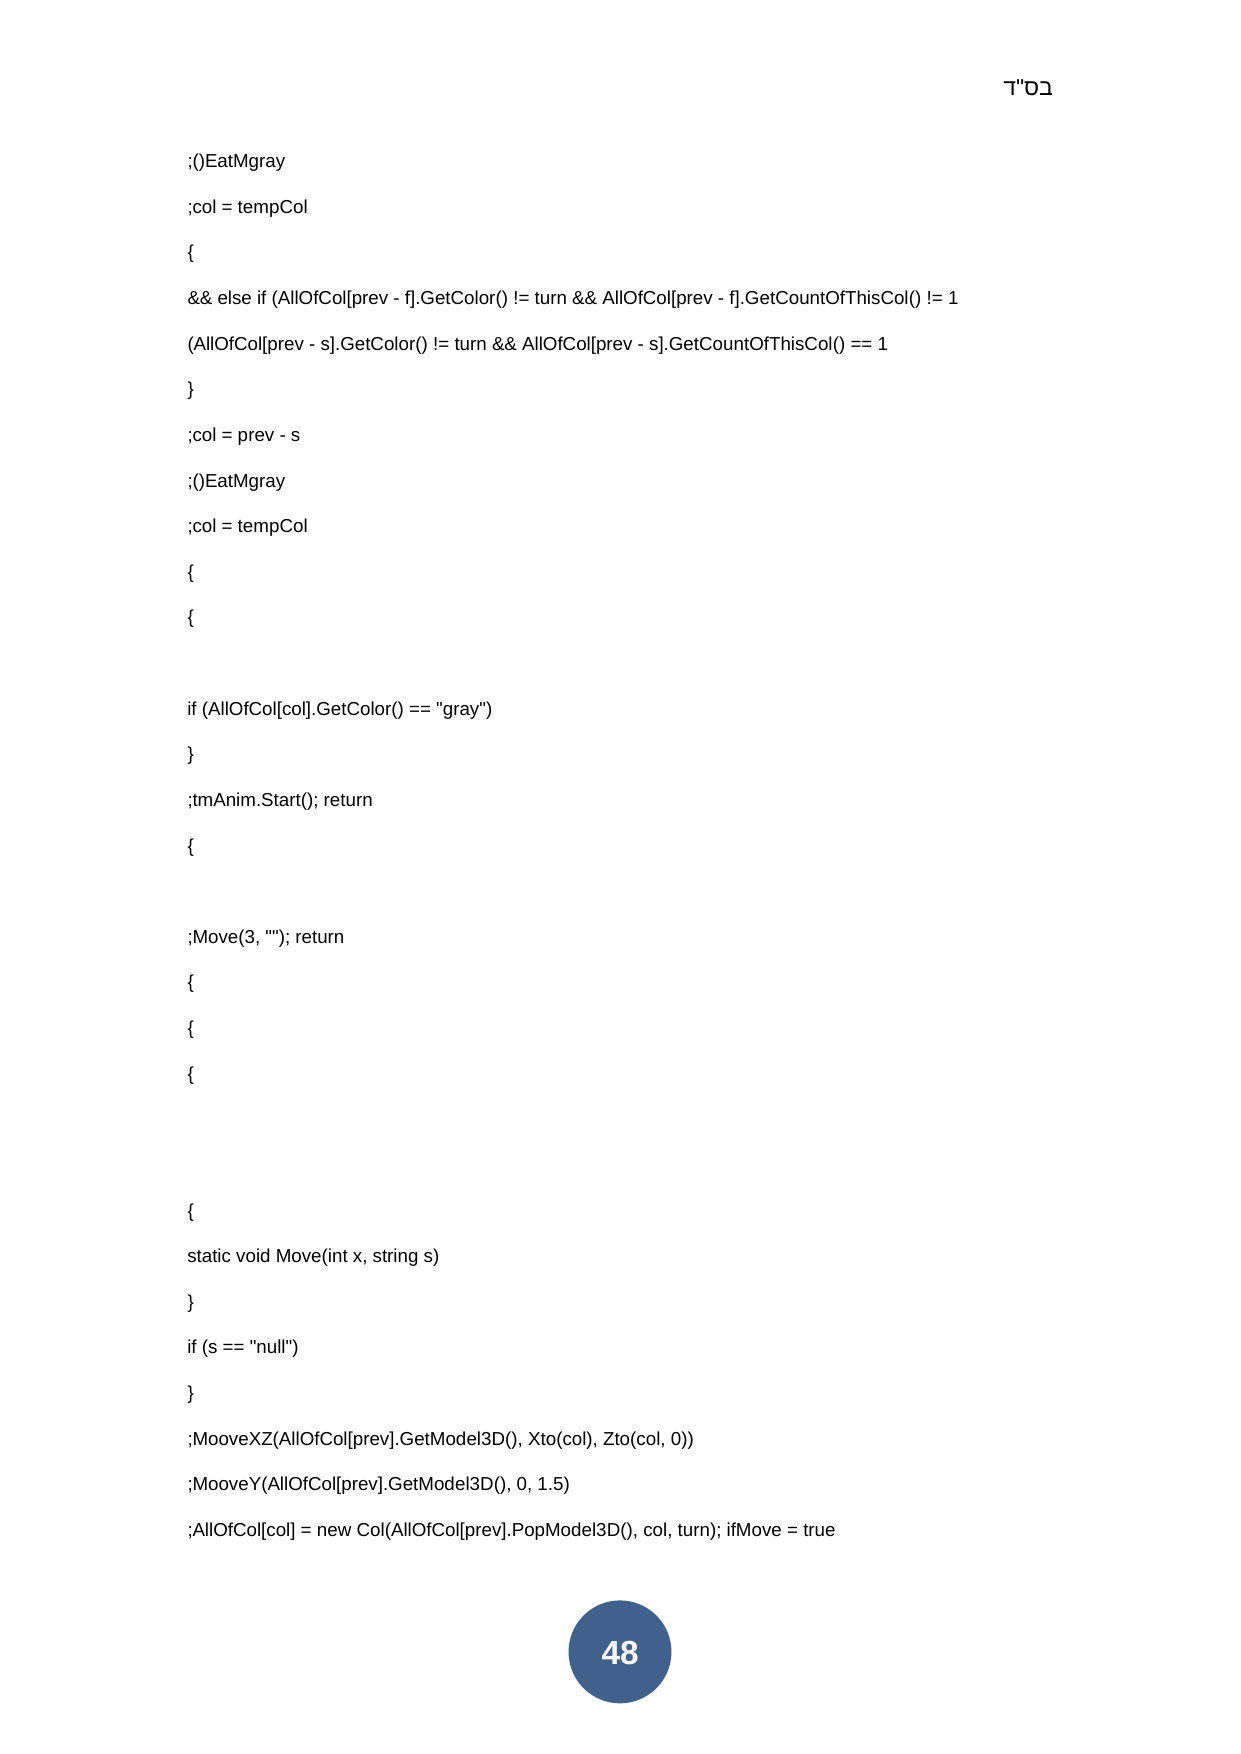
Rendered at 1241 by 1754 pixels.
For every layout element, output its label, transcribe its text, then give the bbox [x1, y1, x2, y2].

text } [187, 241, 1053, 263]
text MooveXZ(AllOfCol[prev].GetModel3D(), Xto(col), Zto(col, 0)); [187, 1427, 1053, 1449]
text col = tempCol; [187, 196, 1053, 217]
text } [187, 834, 1053, 856]
text } [187, 606, 1053, 628]
text AllOfCol[col] = new Col(AllOfCol[prev].PopModel3D(), col, turn); ifMove = true; [187, 1519, 1053, 1540]
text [187, 1473, 1053, 1495]
text } [187, 1017, 1053, 1038]
text { [187, 1382, 1053, 1403]
text EatMgray(); [187, 469, 1053, 491]
text AllOfCol[prev - s].GetColor() != turn && AllOfCol[prev - s].GetCountOfThisCol() == 1) [187, 332, 1053, 354]
text if (s == "null") [187, 1336, 1053, 1358]
text if (AllOfCol[col].GetColor() == "gray") [187, 697, 1053, 719]
text Move(3, ""); return; [187, 926, 1053, 947]
text EatMgray(); [187, 150, 1053, 172]
text } [187, 561, 1053, 582]
text } [187, 1062, 1053, 1084]
text static void Move(int x, string s) [187, 1245, 1053, 1267]
text { [187, 378, 1053, 400]
text tmAnim.Start(); return; [187, 789, 1053, 810]
text { [187, 1291, 1053, 1312]
text } [187, 1199, 1053, 1221]
text } [187, 971, 1053, 993]
text else if (AllOfCol[prev - f].GetColor() != turn && AllOfCol[prev - f].GetCountOfThisCol() != 1 && [187, 287, 1053, 308]
text col = prev - s; [187, 424, 1053, 445]
text col = tempCol; [187, 515, 1053, 537]
text { [187, 743, 1053, 765]
